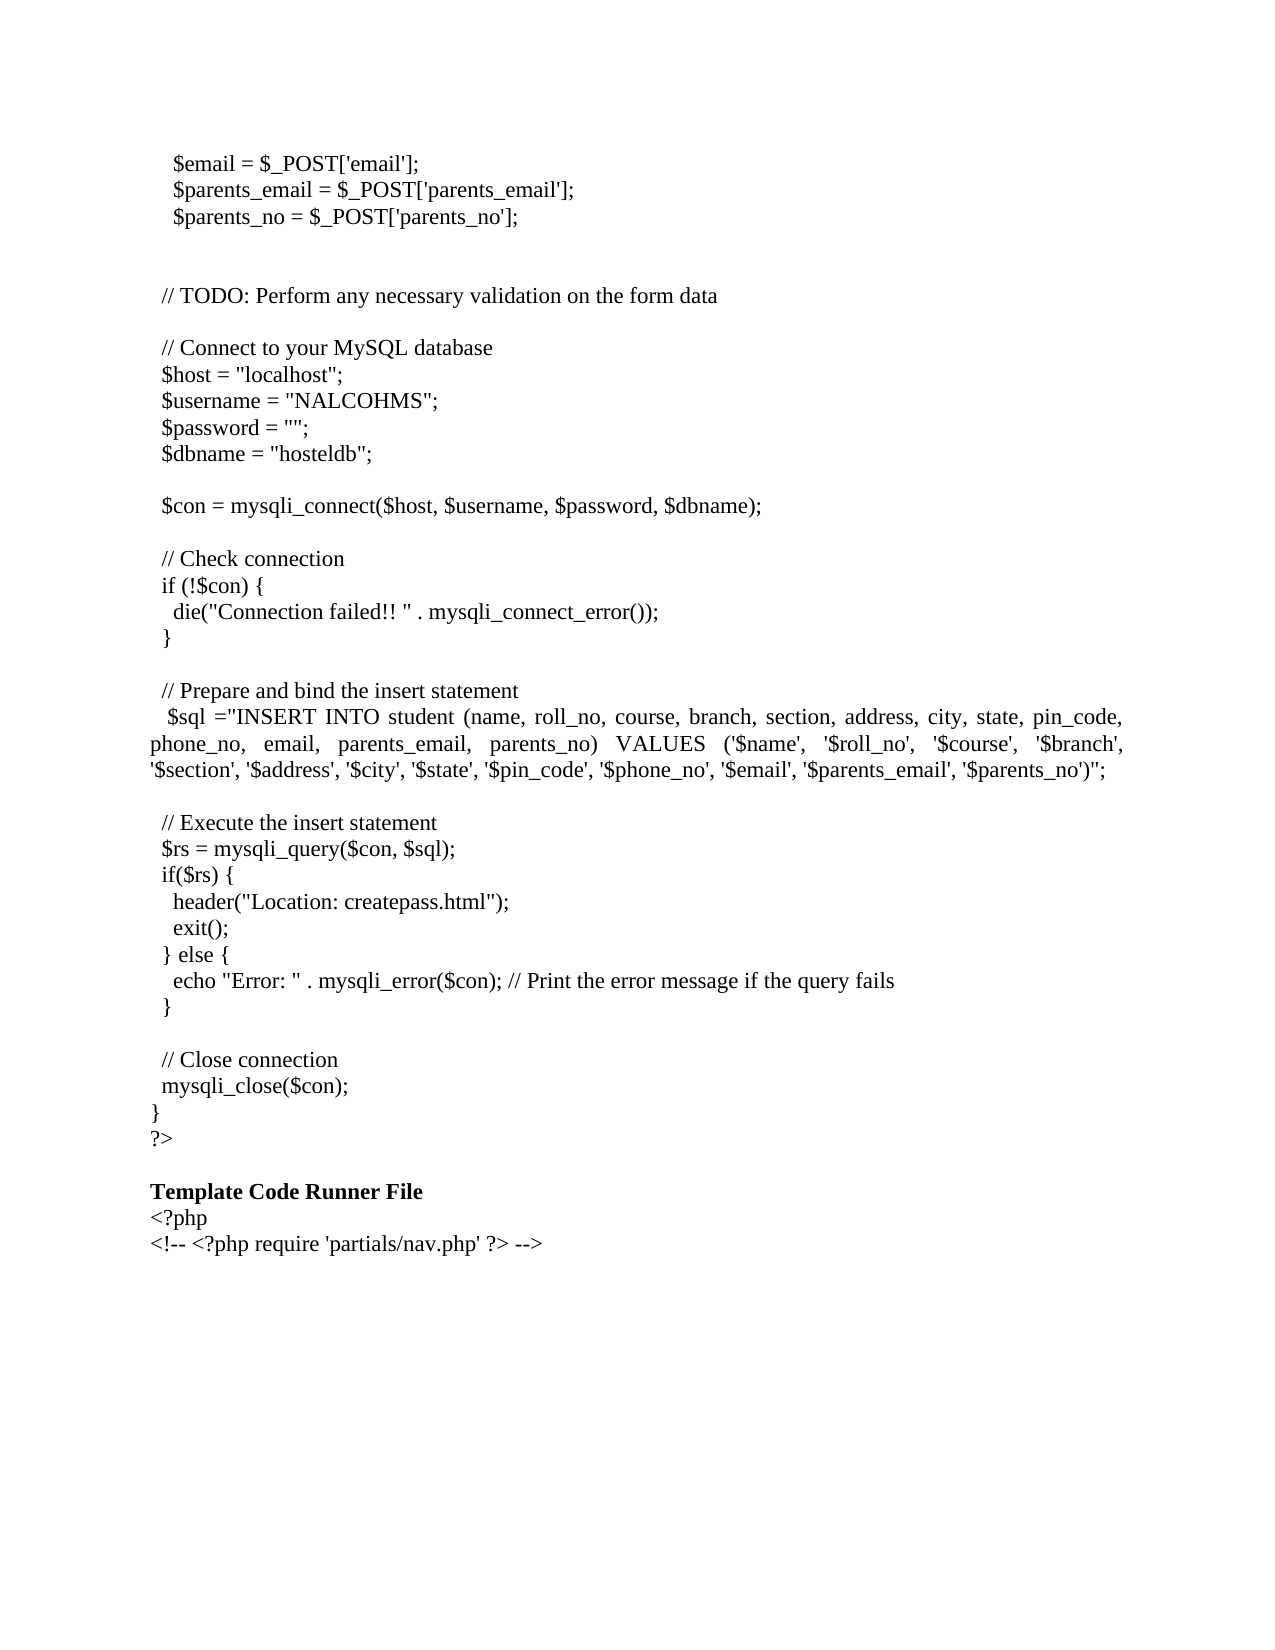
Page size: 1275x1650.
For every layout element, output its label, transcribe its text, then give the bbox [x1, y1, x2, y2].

text $email = $_POST['email']; [150, 150, 1125, 176]
text } [150, 624, 1125, 651]
text die("Connection failed!! " . mysqli_connect_error()); [150, 598, 1125, 624]
text if (!$con) { [150, 572, 1125, 598]
text } [150, 1099, 1125, 1125]
text $parents_email = $_POST['parents_email']; [150, 176, 1125, 203]
text if($rs) { [150, 862, 1125, 888]
text <?php [150, 1204, 1125, 1231]
text ?> [150, 1125, 1125, 1151]
text $con = mysqli_connect($host, $username, $password, $dbname); [150, 493, 1125, 519]
text // Prepare and bind the insert statement [150, 677, 1125, 703]
text $rs = mysqli_query($con, $sql); [150, 835, 1125, 862]
text Template Code Runner File [150, 1178, 1125, 1204]
text $password = ""; [150, 413, 1125, 440]
text } else { [150, 941, 1125, 967]
text exit(); [150, 914, 1125, 941]
text $sql ="INSERT INTO student (name, roll_no, course, branch, section, address, city, state, pin_code, phone_no, email, parents_email, parents_no) VALUES ('$name', '$roll_no', '$course', '$branch', '$section', '$address', '$city', '$state', '$pin_code', '$phone_no', '$email', '$parents_email', '$parents_no')"; [150, 703, 1125, 782]
text $host = "localhost"; [150, 361, 1125, 387]
text mysqli_close($con); [150, 1072, 1125, 1099]
text // Connect to your MySQL database [150, 334, 1125, 361]
text // TODO: Perform any necessary validation on the form data [150, 282, 1125, 308]
text } [150, 993, 1125, 1020]
text $dbname = "hosteldb"; [150, 440, 1125, 466]
text <!-- <?php require 'partials/nav.php' ?> --> [150, 1231, 1125, 1257]
text $parents_no = $_POST['parents_no']; [150, 203, 1125, 229]
text echo "Error: " . mysqli_error($con); // Print the error message if the query fails [150, 967, 1125, 993]
text // Close connection [150, 1046, 1125, 1072]
text header("Location: createpass.html"); [150, 888, 1125, 914]
text // Check connection [150, 545, 1125, 572]
text $username = "NALCOHMS"; [150, 387, 1125, 413]
text // Execute the insert statement [150, 809, 1125, 835]
